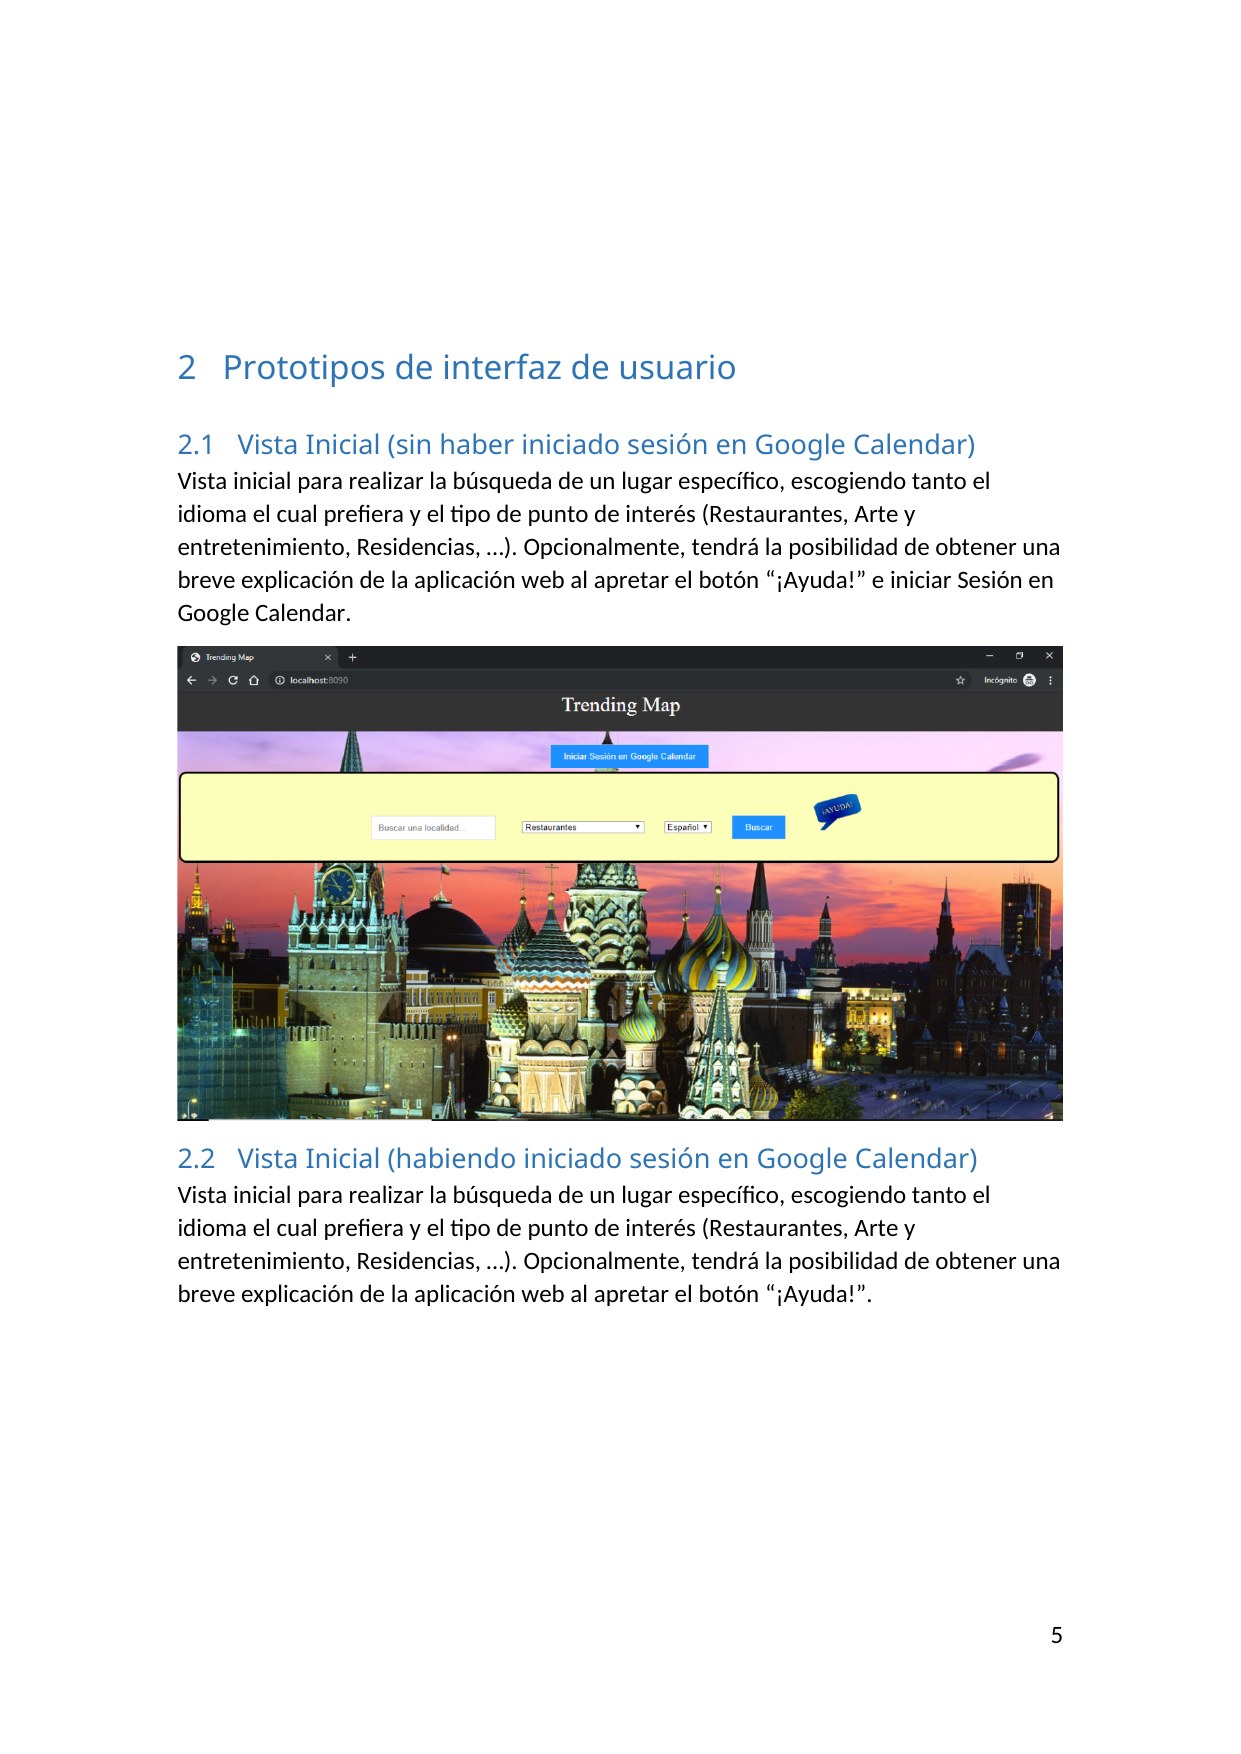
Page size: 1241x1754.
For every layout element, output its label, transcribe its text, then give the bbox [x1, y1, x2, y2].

subtitle Vista Inicial (sin haber iniciado sesión en Google Calendar) [177, 426, 1063, 463]
subtitle Vista Inicial (habiendo iniciado sesión en Google Calendar) [177, 1140, 1063, 1177]
picture [177, 646, 1063, 1121]
text Vista inicial para realizar la búsqueda de un lugar específico, escogiendo tanto el idioma el cual prefiera y el tipo de punto de interés (Restaurantes, Arte y entretenimiento, Residencias, …). Opcionalmente, tendrá la posibilidad de obtener una breve explicación de la aplicación web al apretar el botón “¡Ayuda!” e iniciar Sesión en Google Calendar. [177, 466, 1063, 628]
text Vista inicial para realizar la búsqueda de un lugar específico, escogiendo tanto el idioma el cual prefiera y el tipo de punto de interés (Restaurantes, Arte y entretenimiento, Residencias, …). Opcionalmente, tendrá la posibilidad de obtener una breve explicación de la aplicación web al apretar el botón “¡Ayuda!”. [177, 1180, 1063, 1309]
subtitle Prototipos de interfaz de usuario [177, 344, 1063, 389]
